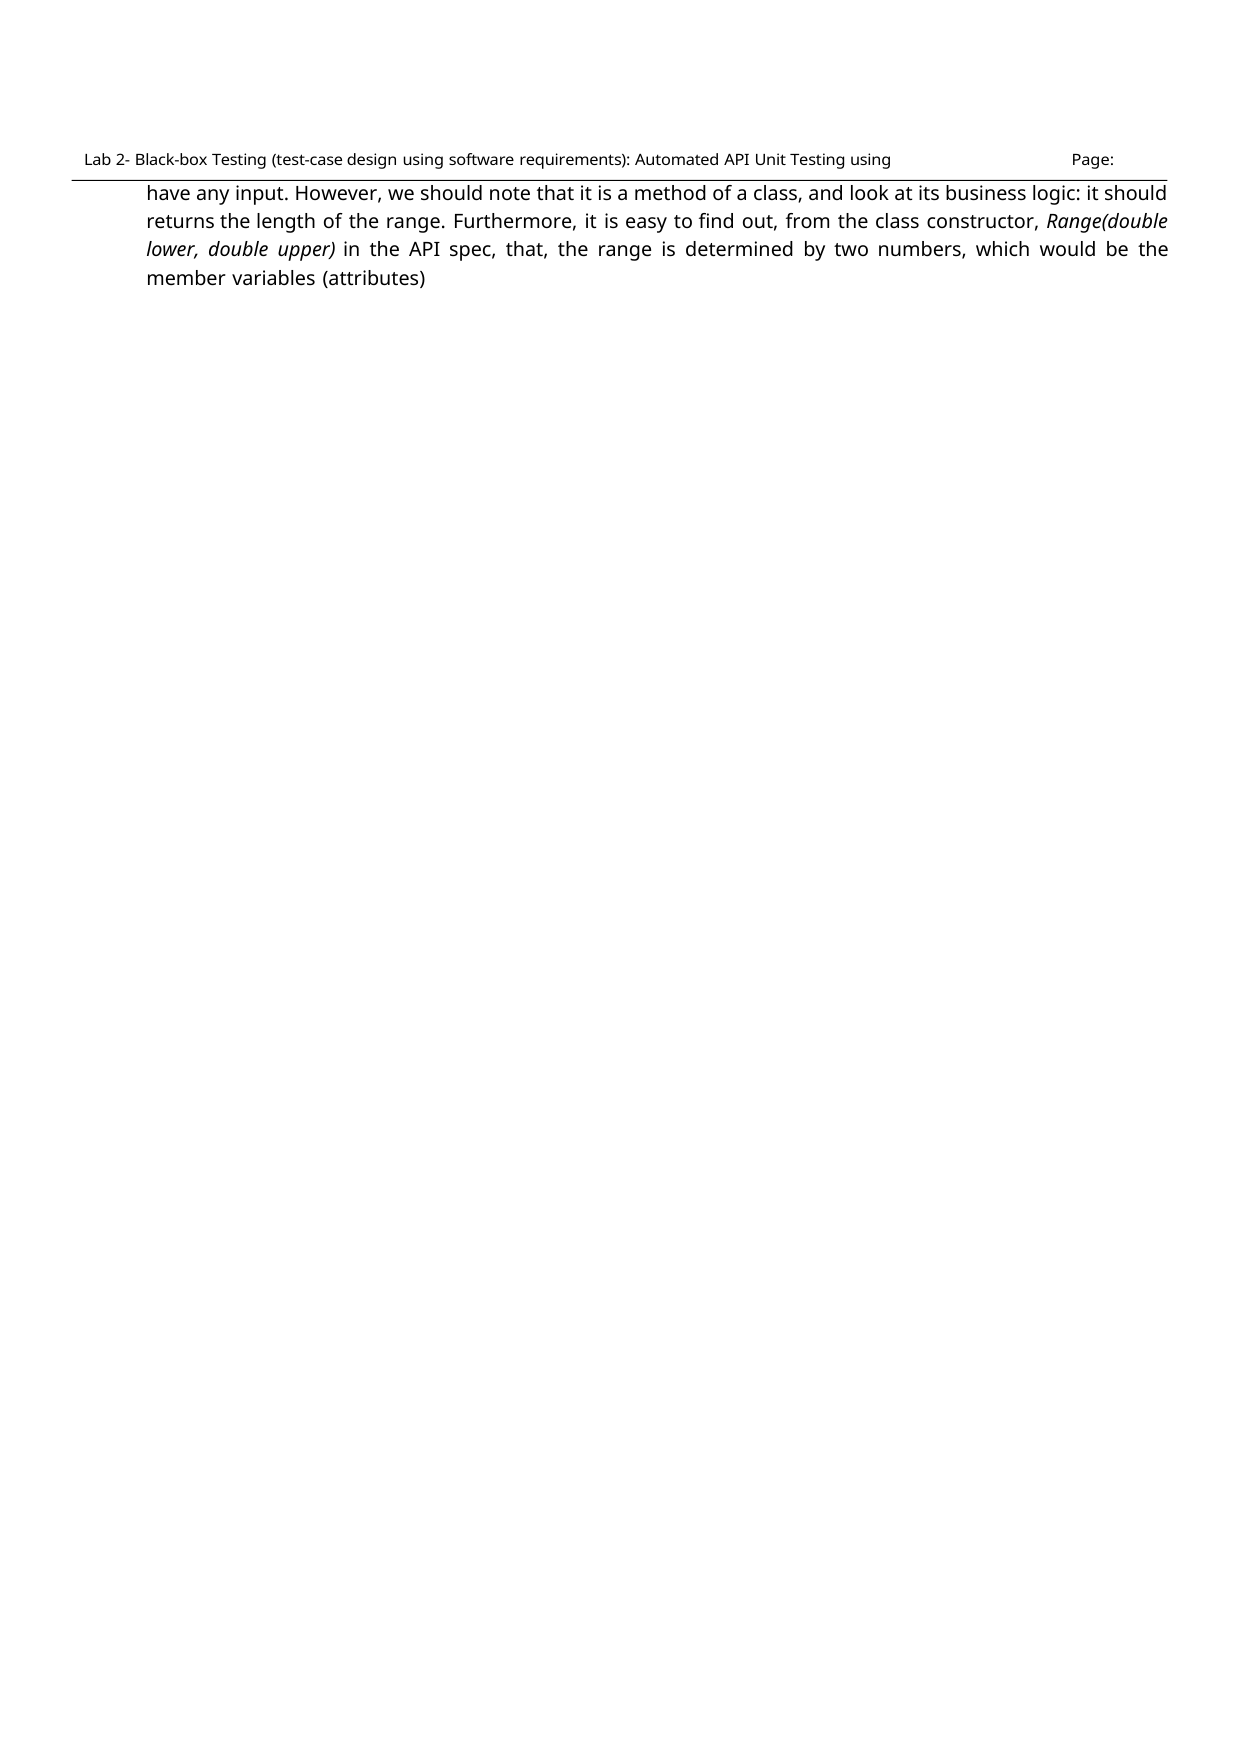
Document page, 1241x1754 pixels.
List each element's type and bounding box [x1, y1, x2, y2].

list [109, 179, 1168, 291]
